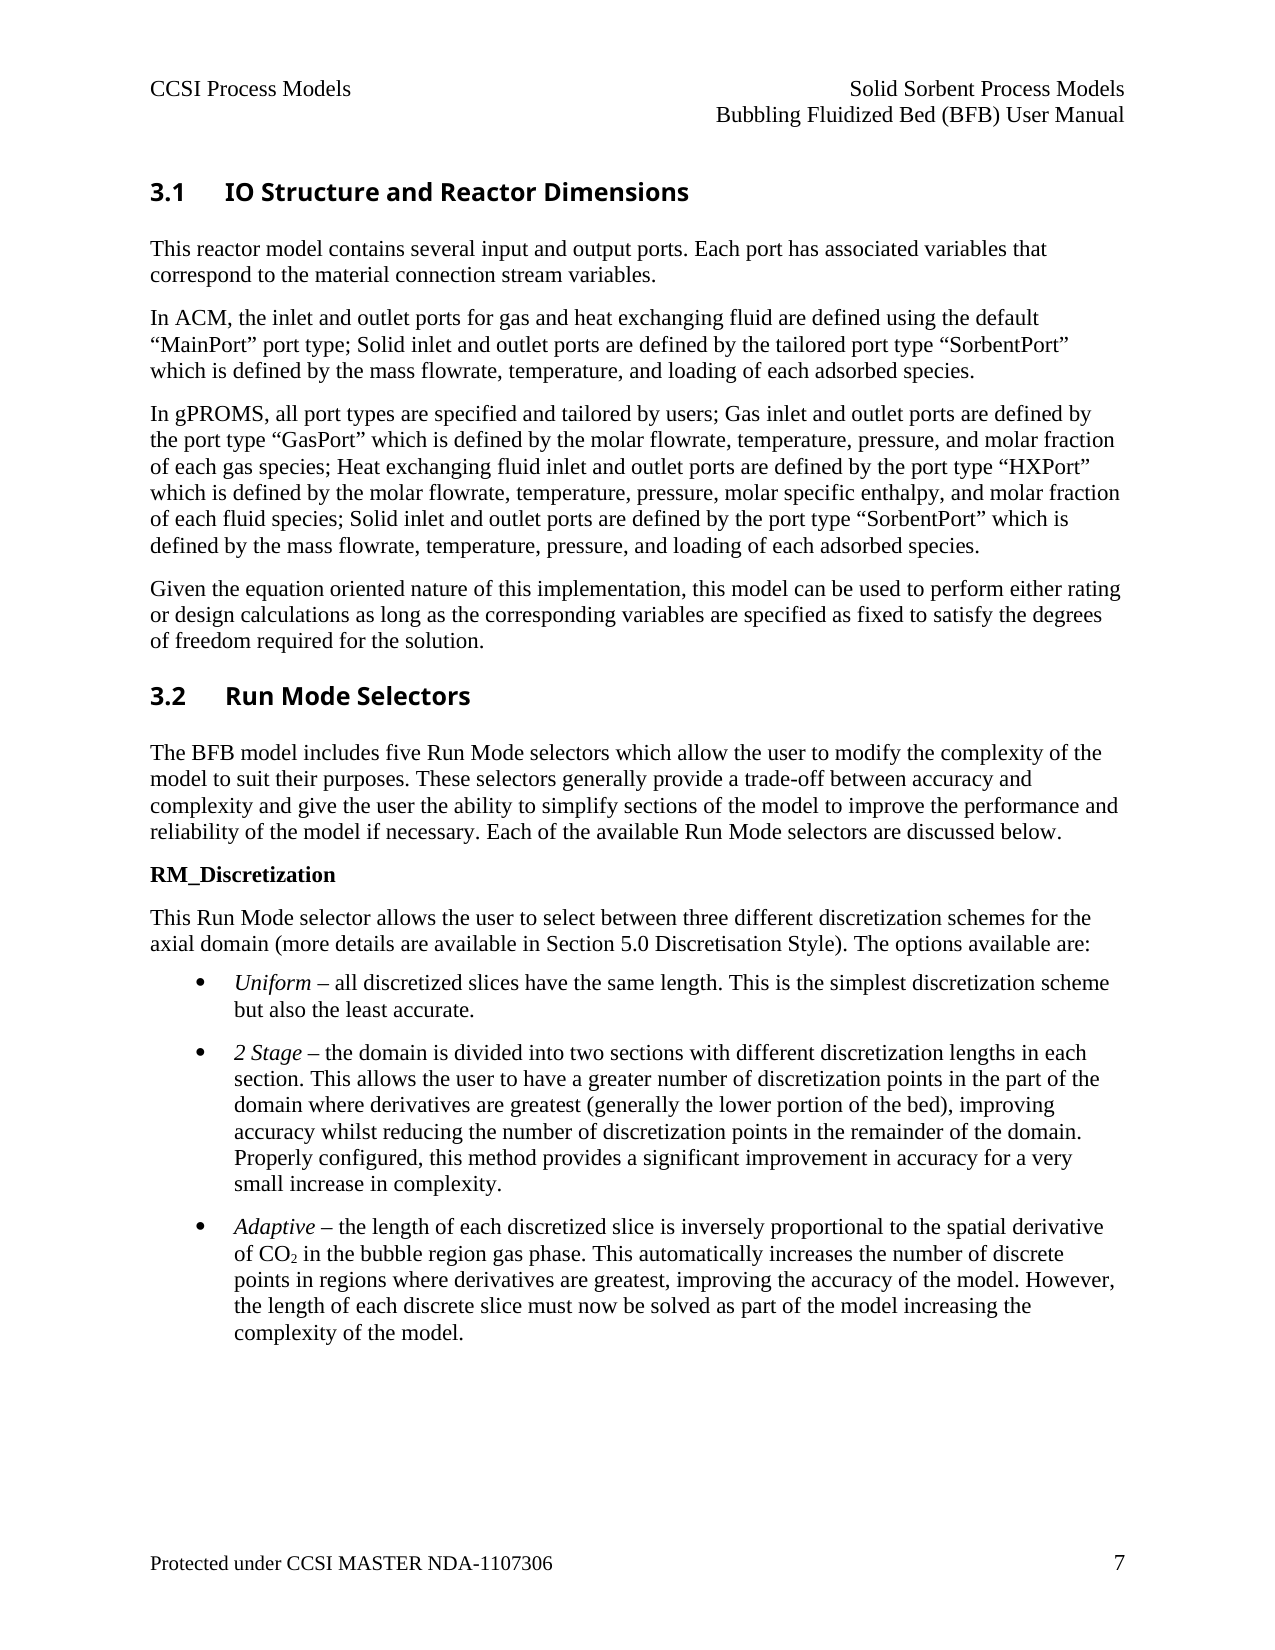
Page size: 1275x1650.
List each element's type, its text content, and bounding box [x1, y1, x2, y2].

text This reactor model contains several input and output ports. Each port has associated variables that correspond to the material connection stream variables. [150, 235, 1125, 288]
text Adaptive – the length of each discretized slice is inversely proportional to the spatial derivative of CO2 in the bubble region gas phase. This automatically increases the number of discrete points in regions where derivatives are greatest, improving the accuracy of the model. However, the length of each discrete slice must now be solved as part of the model increasing the complexity of the model. [196, 1213, 1125, 1345]
subtitle IO Structure and Reactor Dimensions [150, 175, 1125, 209]
text Given the equation oriented nature of this implementation, this model can be used to perform either rating or design calculations as long as the corresponding variables are specified as fixed to satisfy the degrees of freedom required for the solution. [150, 575, 1125, 654]
text In gPROMS, all port types are specified and tailored by users; Gas inlet and outlet ports are defined by the port type “GasPort” which is defined by the molar flowrate, temperature, pressure, and molar fraction of each gas species; Heat exchanging fluid inlet and outlet ports are defined by the port type “HXPort” which is defined by the molar flowrate, temperature, pressure, molar specific enthalpy, and molar fraction of each fluid species; Solid inlet and outlet ports are defined by the port type “SorbentPort” which is defined by the mass flowrate, temperature, pressure, and loading of each adsorbed species. [150, 400, 1125, 558]
subtitle Run Mode Selectors [150, 679, 1125, 713]
text 2 Stage – the domain is divided into two sections with different discretization lengths in each section. This allows the user to have a greater number of discretization points in the part of the domain where derivatives are greatest (generally the lower portion of the bed), improving accuracy whilst reducing the number of discretization points in the remainder of the domain. Properly configured, this method provides a significant improvement in accuracy for a very small increase in complexity. [196, 1039, 1125, 1197]
text In ACM, the inlet and outlet ports for gas and heat exchanging fluid are defined using the default “MainPort” port type; Solid inlet and outlet ports are defined by the tailored port type “SorbentPort” which is defined by the mass flowrate, temperature, and loading of each adsorbed species. [150, 304, 1125, 383]
text This Run Mode selector allows the user to select between three different discretization schemes for the axial domain (more details are available in Section 5.0 Discretisation Style). The options available are: [150, 904, 1125, 957]
text Uniform – all discretized slices have the same length. This is the simplest discretization scheme but also the least accurate. [196, 969, 1125, 1022]
text The BFB model includes five Run Mode selectors which allow the user to modify the complexity of the model to suit their purposes. These selectors generally provide a trade-off between accuracy and complexity and give the user the ability to simplify sections of the model to improve the performance and reliability of the model if necessary. Each of the available Run Mode selectors are discussed below. [150, 739, 1125, 844]
text RM_Discretization [150, 861, 1125, 887]
